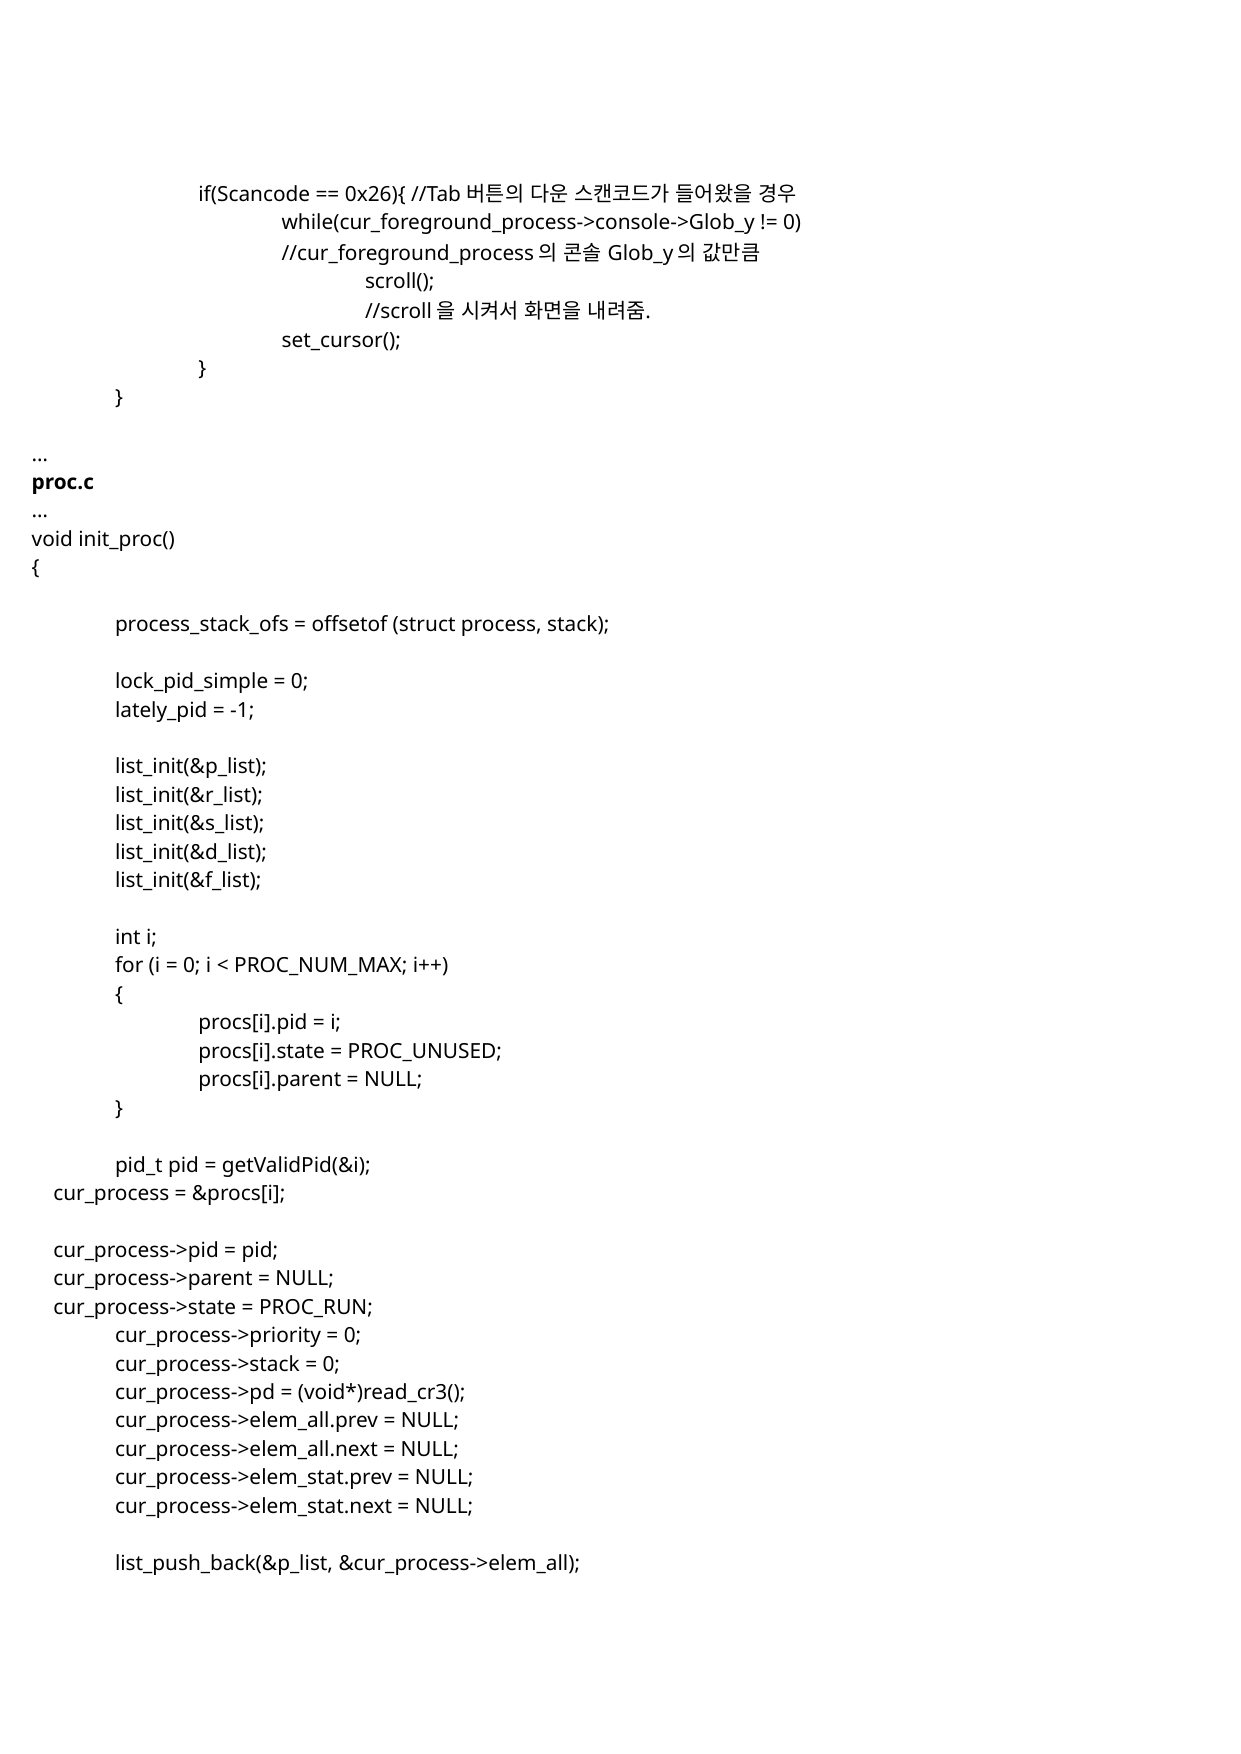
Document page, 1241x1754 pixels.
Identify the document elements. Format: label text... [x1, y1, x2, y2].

text process_stack_ofs = offsetof (struct process, stack); [31, 609, 1209, 638]
text scroll(); [31, 266, 1209, 295]
text … [31, 439, 1209, 467]
text … [31, 496, 1209, 524]
text cur_process->state = PROC_RUN; [31, 1292, 1209, 1320]
text } [31, 382, 1209, 410]
text cur_process->elem_all.next = NULL; [31, 1434, 1209, 1462]
text lock_pid_simple = 0; [31, 666, 1209, 695]
text cur_process->parent = NULL; [31, 1263, 1209, 1292]
text for (i = 0; i < PROC_NUM_MAX; i++) [31, 951, 1209, 979]
text { [31, 979, 1209, 1007]
text cur_process->pid = pid; [31, 1235, 1209, 1263]
text cur_process->elem_stat.next = NULL; [31, 1491, 1209, 1519]
text list_init(&r_list); [31, 780, 1209, 808]
text lately_pid = -1; [31, 695, 1209, 723]
text } [31, 1093, 1209, 1121]
text cur_process->pd = (void*)read_cr3(); [31, 1377, 1209, 1406]
text int i; [31, 922, 1209, 951]
text pid_t pid = getValidPid(&i); [31, 1150, 1209, 1178]
text //scroll을 시켜서 화면을 내려줌. [31, 295, 1209, 325]
text void init_proc() [31, 524, 1209, 552]
text cur_process->elem_stat.prev = NULL; [31, 1462, 1209, 1491]
text if(Scancode == 0x26){ //Tab 버튼의 다운 스캔코드가 들어왔을 경우 [31, 177, 1209, 207]
text procs[i].parent = NULL; [31, 1064, 1209, 1093]
text cur_process->priority = 0; [31, 1320, 1209, 1349]
text set_cursor(); [31, 325, 1209, 353]
text list_init(&s_list); [31, 808, 1209, 837]
text { [31, 552, 1209, 581]
text proc.c [31, 467, 1209, 496]
text procs[i].state = PROC_UNUSED; [31, 1036, 1209, 1064]
text while(cur_foreground_process->console->Glob_y != 0) [31, 207, 1209, 236]
text cur_process->stack = 0; [31, 1349, 1209, 1377]
text cur_process->elem_all.prev = NULL; [31, 1406, 1209, 1434]
text procs[i].pid = i; [31, 1007, 1209, 1036]
text //cur_foreground_process의 콘솔 Glob_y의 값만큼 [31, 236, 1209, 266]
text list_init(&p_list); [31, 752, 1209, 780]
text list_push_back(&p_list, &cur_process->elem_all); [31, 1548, 1209, 1576]
text cur_process = &procs[i]; [31, 1178, 1209, 1207]
text list_init(&f_list); [31, 865, 1209, 894]
text } [31, 353, 1209, 382]
text list_init(&d_list); [31, 837, 1209, 865]
